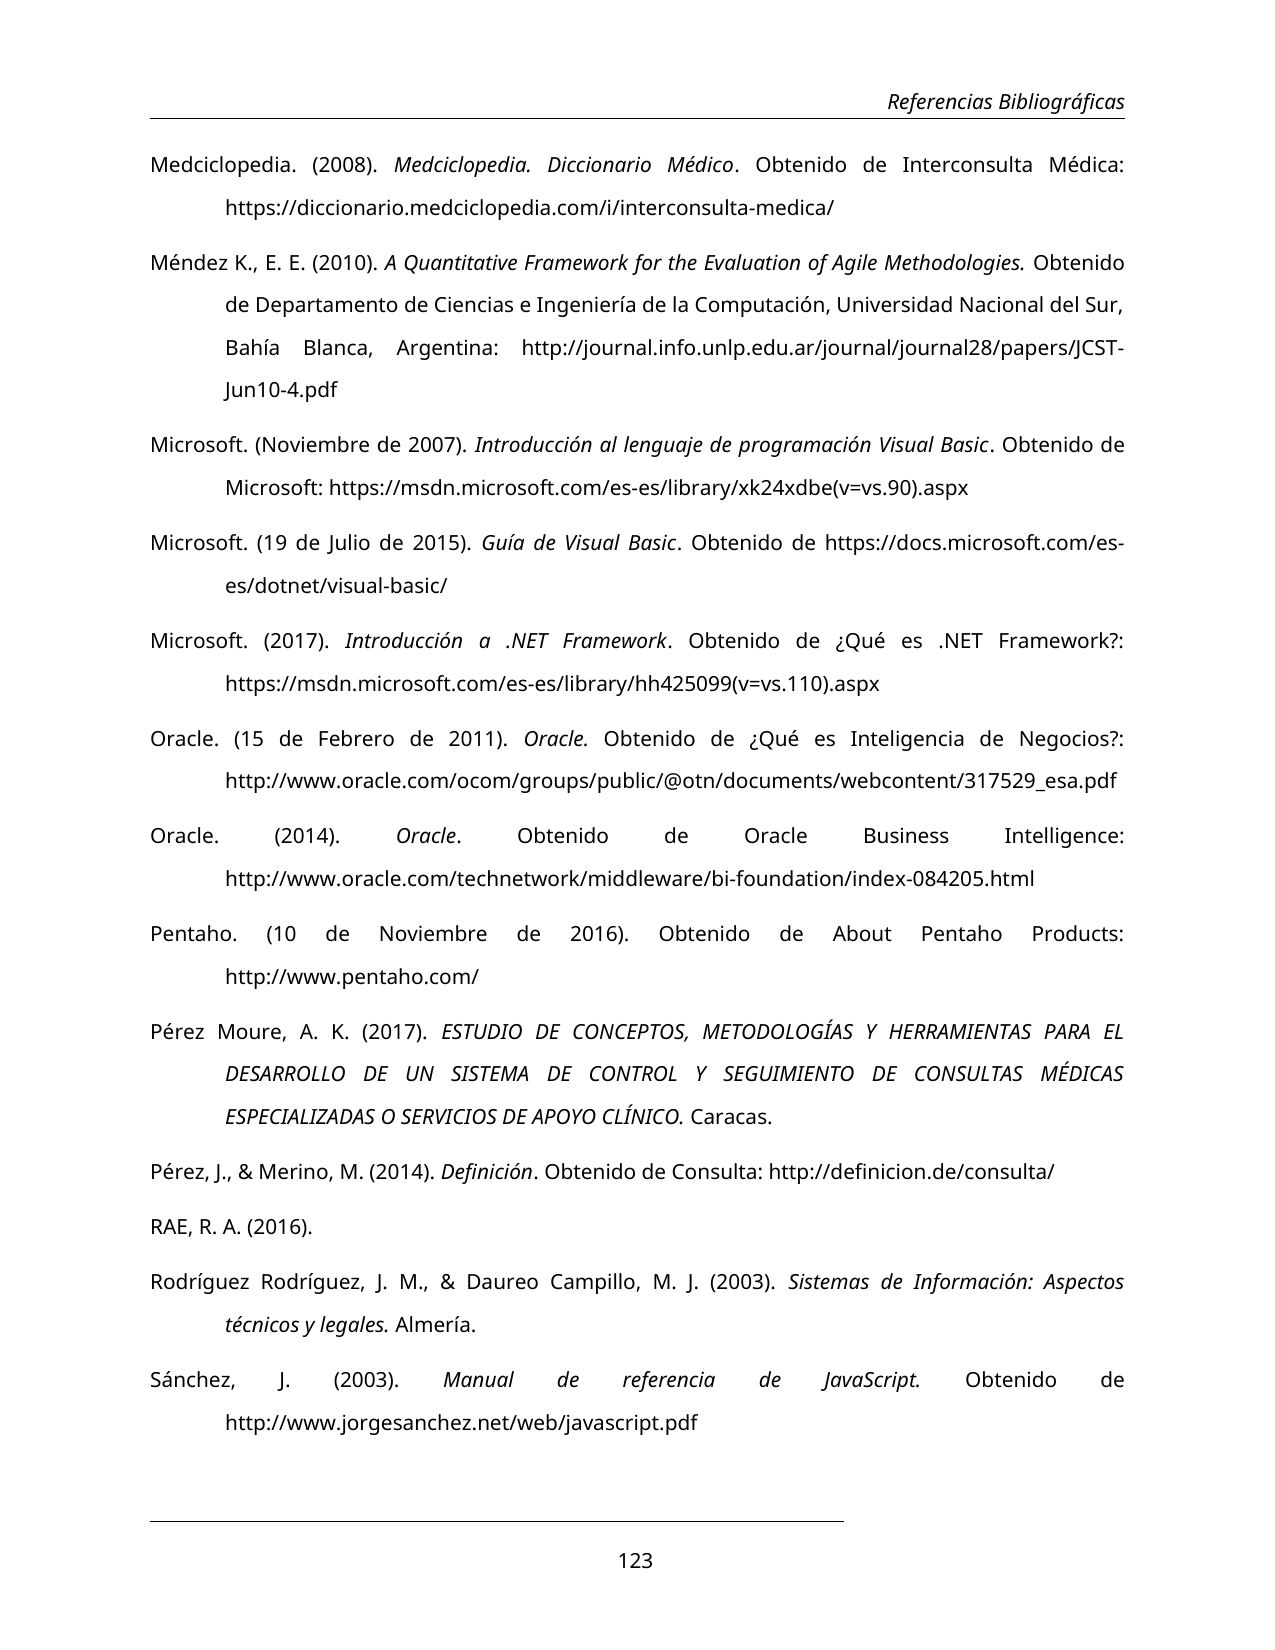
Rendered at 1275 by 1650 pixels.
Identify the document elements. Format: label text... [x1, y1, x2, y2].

text Medciclopedia. (2008). Medciclopedia. Diccionario Médico. Obtenido de Interconsulta Médica: https://diccionario.medciclopedia.com/i/interconsulta-medica/ [150, 150, 1125, 221]
text Pérez Moure, A. K. (2017). ESTUDIO DE CONCEPTOS, METODOLOGÍAS Y HERRAMIENTAS PARA EL DESARROLLO DE UN SISTEMA DE CONTROL Y SEGUIMIENTO DE CONSULTAS MÉDICAS ESPECIALIZADAS O SERVICIOS DE APOYO CLÍNICO. Caracas. [150, 1017, 1125, 1131]
text Oracle. (15 de Febrero de 2011). Oracle. Obtenido de ¿Qué es Inteligencia de Negocios?: http://www.oracle.com/ocom/groups/public/@otn/documents/webcontent/317529_esa.pdf [150, 724, 1125, 795]
text Pérez, J., & Merino, M. (2014). Definición. Obtenido de Consulta: http://definicion.de/consulta/ [150, 1157, 1125, 1186]
text Méndez K., E. E. (2010). A Quantitative Framework for the Evaluation of Agile Methodologies. Obtenido de Departamento de Ciencias e Ingeniería de la Computación, Universidad Nacional del Sur, Bahía Blanca, Argentina: http://journal.info.unlp.edu.ar/journal/journal28/papers/JCST-Jun10-4.pdf [150, 248, 1125, 404]
text Microsoft. (19 de Julio de 2015). Guía de Visual Basic. Obtenido de https://docs.microsoft.com/es-es/dotnet/visual-basic/ [150, 528, 1125, 599]
text Oracle. (2014). Oracle. Obtenido de Oracle Business Intelligence: http://www.oracle.com/technetwork/middleware/bi-foundation/index-084205.html [150, 821, 1125, 892]
text Sánchez, J. (2003). Manual de referencia de JavaScript. Obtenido de http://www.jorgesanchez.net/web/javascript.pdf [150, 1365, 1125, 1436]
text Rodríguez Rodríguez, J. M., & Daureo Campillo, M. J. (2003). Sistemas de Información: Aspectos técnicos y legales. Almería. [150, 1267, 1125, 1338]
text Microsoft. (2017). Introducción a .NET Framework. Obtenido de ¿Qué es .NET Framework?: https://msdn.microsoft.com/es-es/library/hh425099(v=vs.110).aspx [150, 626, 1125, 697]
text Microsoft. (Noviembre de 2007). Introducción al lenguaje de programación Visual Basic. Obtenido de Microsoft: https://msdn.microsoft.com/es-es/library/xk24xdbe(v=vs.90).aspx [150, 431, 1125, 502]
text Pentaho. (10 de Noviembre de 2016). Obtenido de About Pentaho Products: http://www.pentaho.com/ [150, 919, 1125, 990]
text RAE, R. A. (2016). [150, 1212, 1125, 1241]
